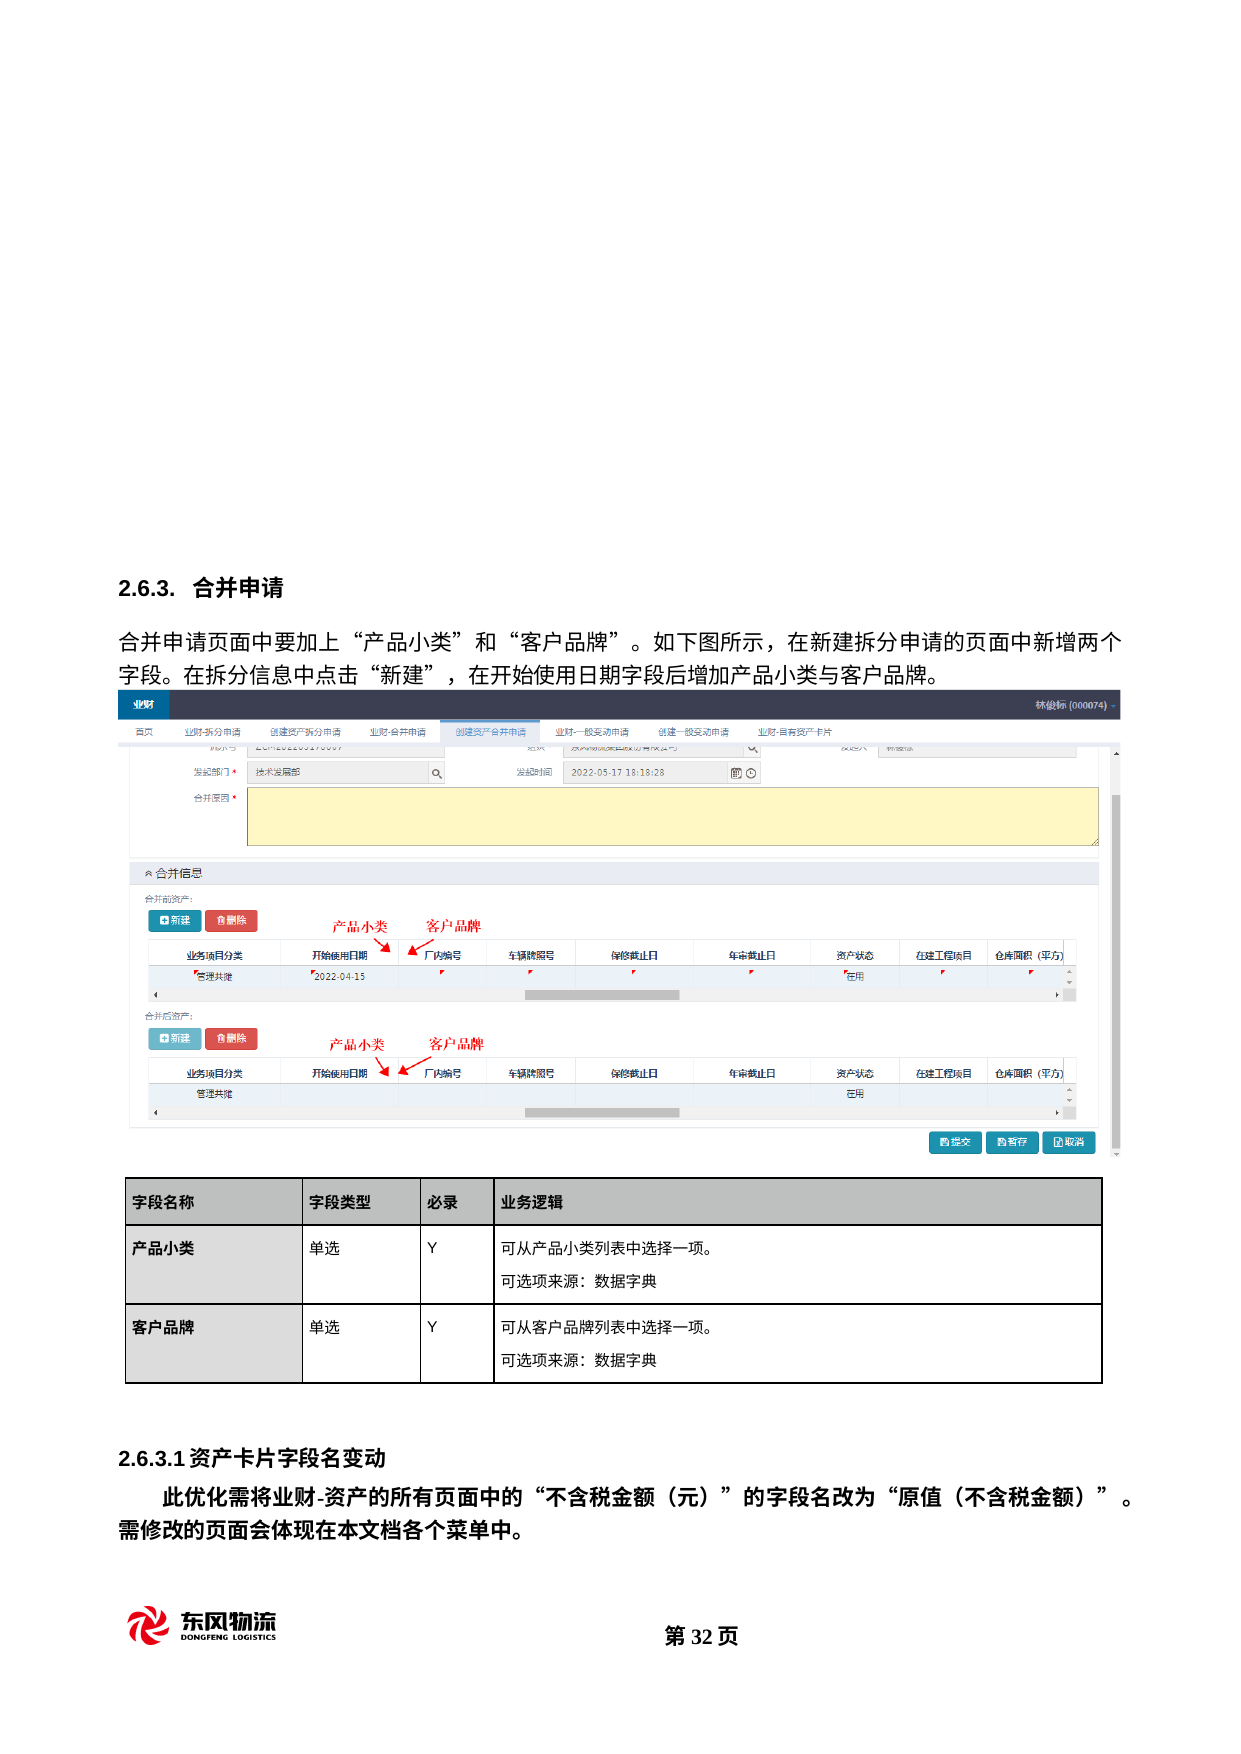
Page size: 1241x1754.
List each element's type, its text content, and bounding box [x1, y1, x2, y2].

text 此优化需将业财-资产的所有页面中的“不含税金额（元）”的字段名改为“原值（不含税金额）”。需修改的页面会体现在本文档各个菜单中。 [118, 1480, 1122, 1545]
picture [118, 689, 1121, 1157]
text 合并申请页面中要加上“产品小类”和“客户品牌”。如下图所示，在新建拆分申请的页面中新增两个字段。在拆分信息中点击“新建”，在开始使用日期字段后增加产品小类与客户品牌。 [118, 625, 1122, 690]
subtitle 合并申请 [118, 553, 1122, 618]
picture [127, 1606, 276, 1645]
table_cell Y [421, 1305, 493, 1382]
table_header 业务逻辑 [495, 1179, 1101, 1224]
subtitle 2.6.3.1资产卡片字段名变动 [118, 1441, 1122, 1473]
table_header 必录 [421, 1179, 493, 1224]
table_cell 单选 [303, 1226, 420, 1303]
table_cell Y [421, 1226, 493, 1303]
table_cell 产品小类 [126, 1226, 302, 1303]
table_cell 客户品牌 [126, 1305, 302, 1382]
table_cell 可从客户品牌列表中选择一项。 可选项来源：数据字典 [495, 1305, 1101, 1382]
table_cell 单选 [303, 1305, 420, 1382]
table_cell 可从产品小类列表中选择一项。 可选项来源：数据字典 [495, 1226, 1101, 1303]
table_header 字段类型 [303, 1179, 420, 1224]
table_header 字段名称 [126, 1179, 302, 1224]
